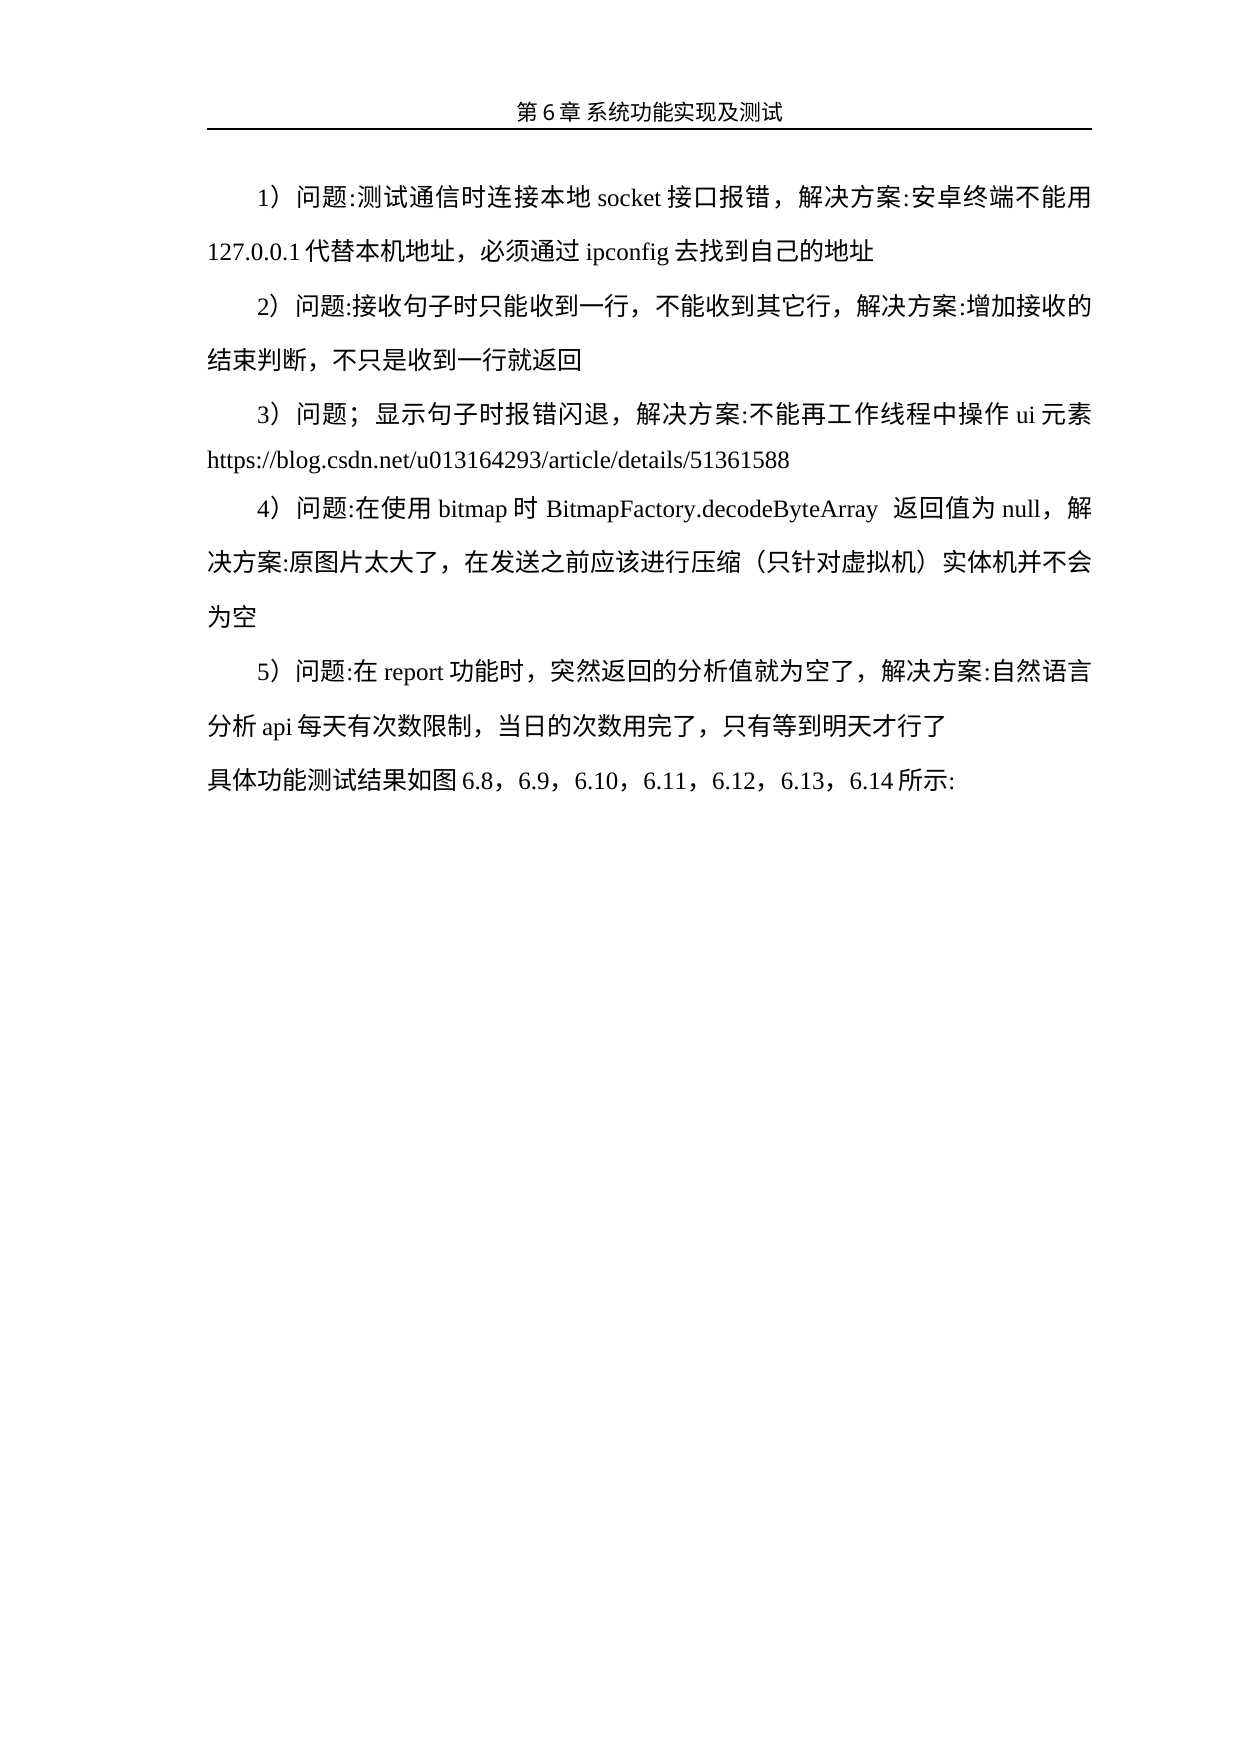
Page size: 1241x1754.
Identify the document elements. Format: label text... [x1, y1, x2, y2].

text 5）问题:在report功能时，突然返回的分析值就为空了，解决方案:自然语言分析api每天有次数限制，当日的次数用完了，只有等到明天才行了 [207, 652, 1092, 742]
text 具体功能测试结果如图6.8，6.9，6.10，6.11，6.12，6.13，6.14所示: [207, 760, 1092, 797]
text 2）问题:接收句子时只能收到一行，不能收到其它行，解决方案:增加接收的结束判断，不只是收到一行就返回 [207, 286, 1092, 377]
text 3）问题；显示句子时报错闪退，解决方案:不能再工作线程中操作ui元素https://blog.csdn.net/u013164293/article/details/51361588 [207, 395, 1092, 474]
text 1）问题:测试通信时连接本地socket接口报错，解决方案:安卓终端不能用127.0.0.1代替本机地址，必须通过ipconfig去找到自己的地址 [207, 177, 1092, 268]
text 4）问题:在使用bitmap时 BitmapFactory.decodeByteArray 返回值为null，解决方案:原图片太大了，在发送之前应该进行压缩（只针对虚拟机）实体机并不会为空 [207, 488, 1092, 633]
